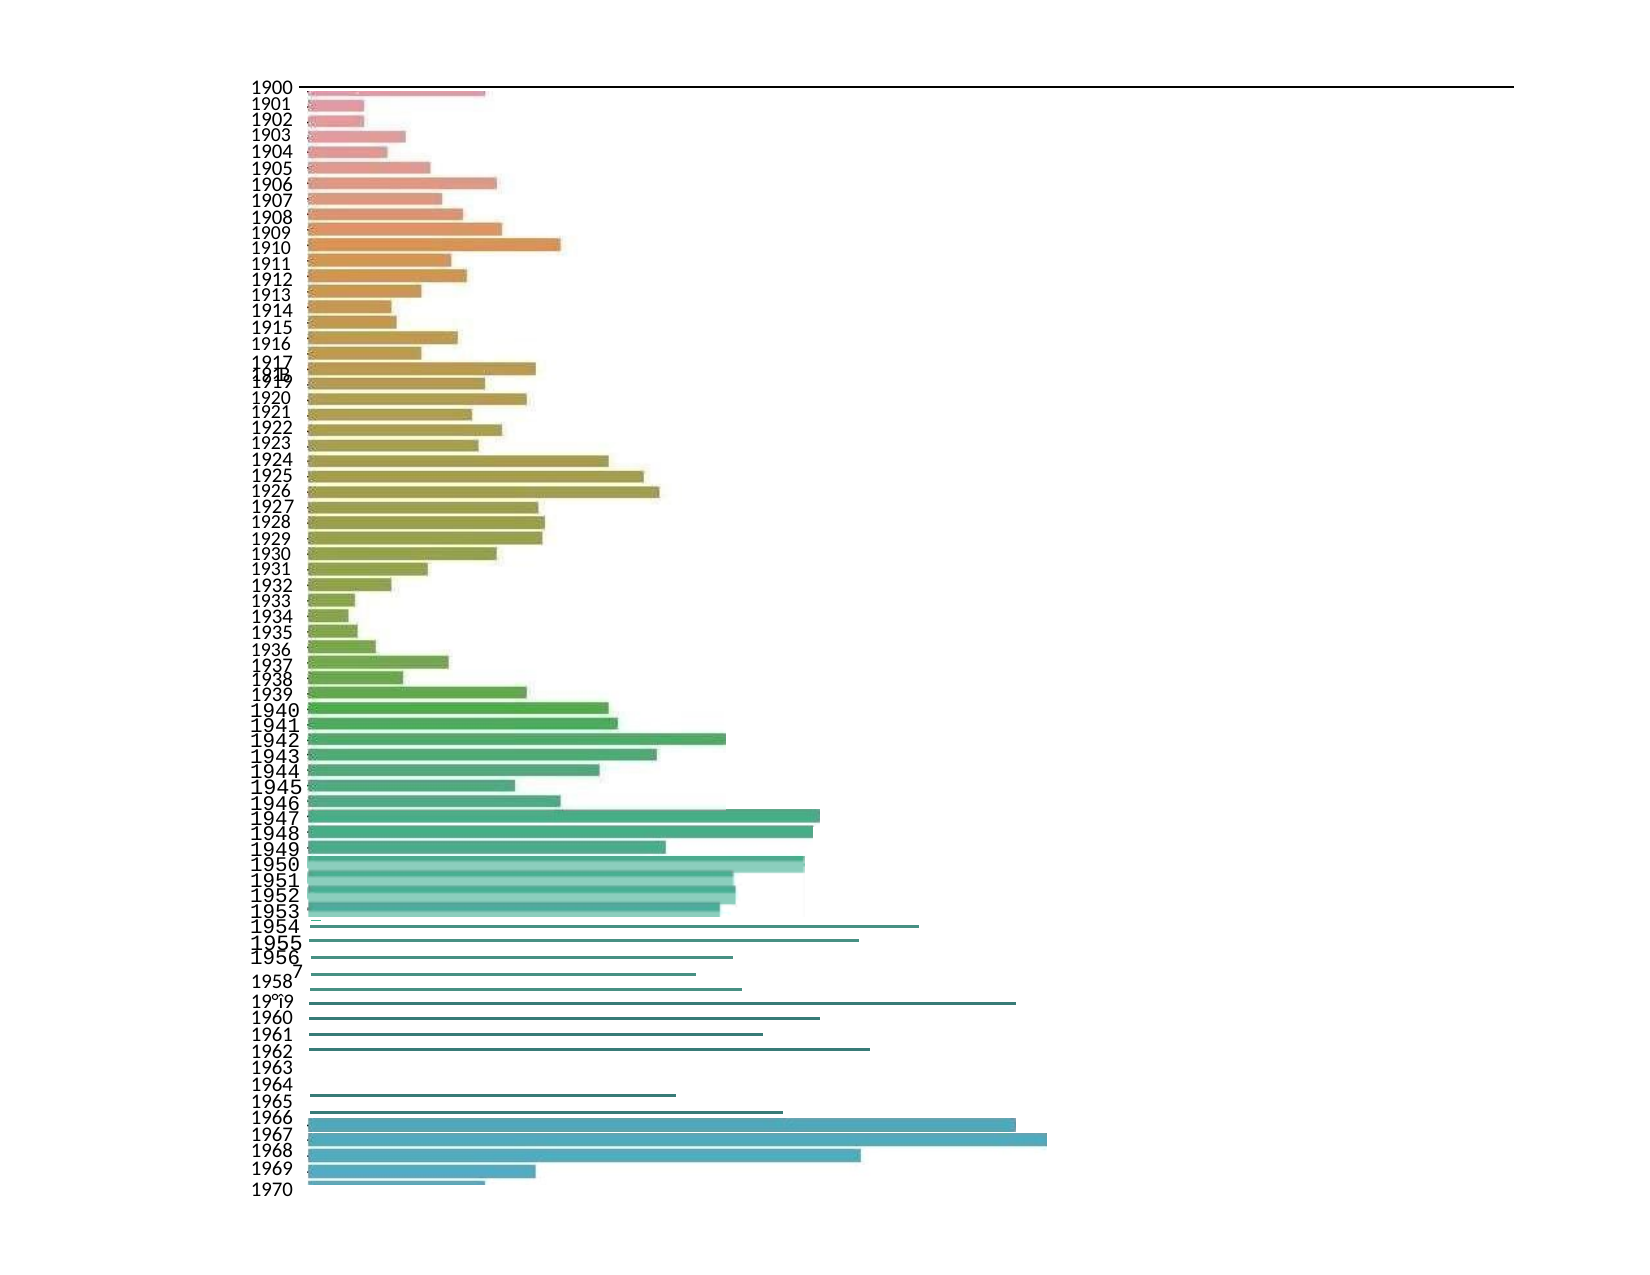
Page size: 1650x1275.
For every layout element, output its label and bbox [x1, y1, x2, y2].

picture [307, 1133, 1047, 1185]
picture [307, 91, 820, 917]
picture [307, 1118, 1016, 1132]
